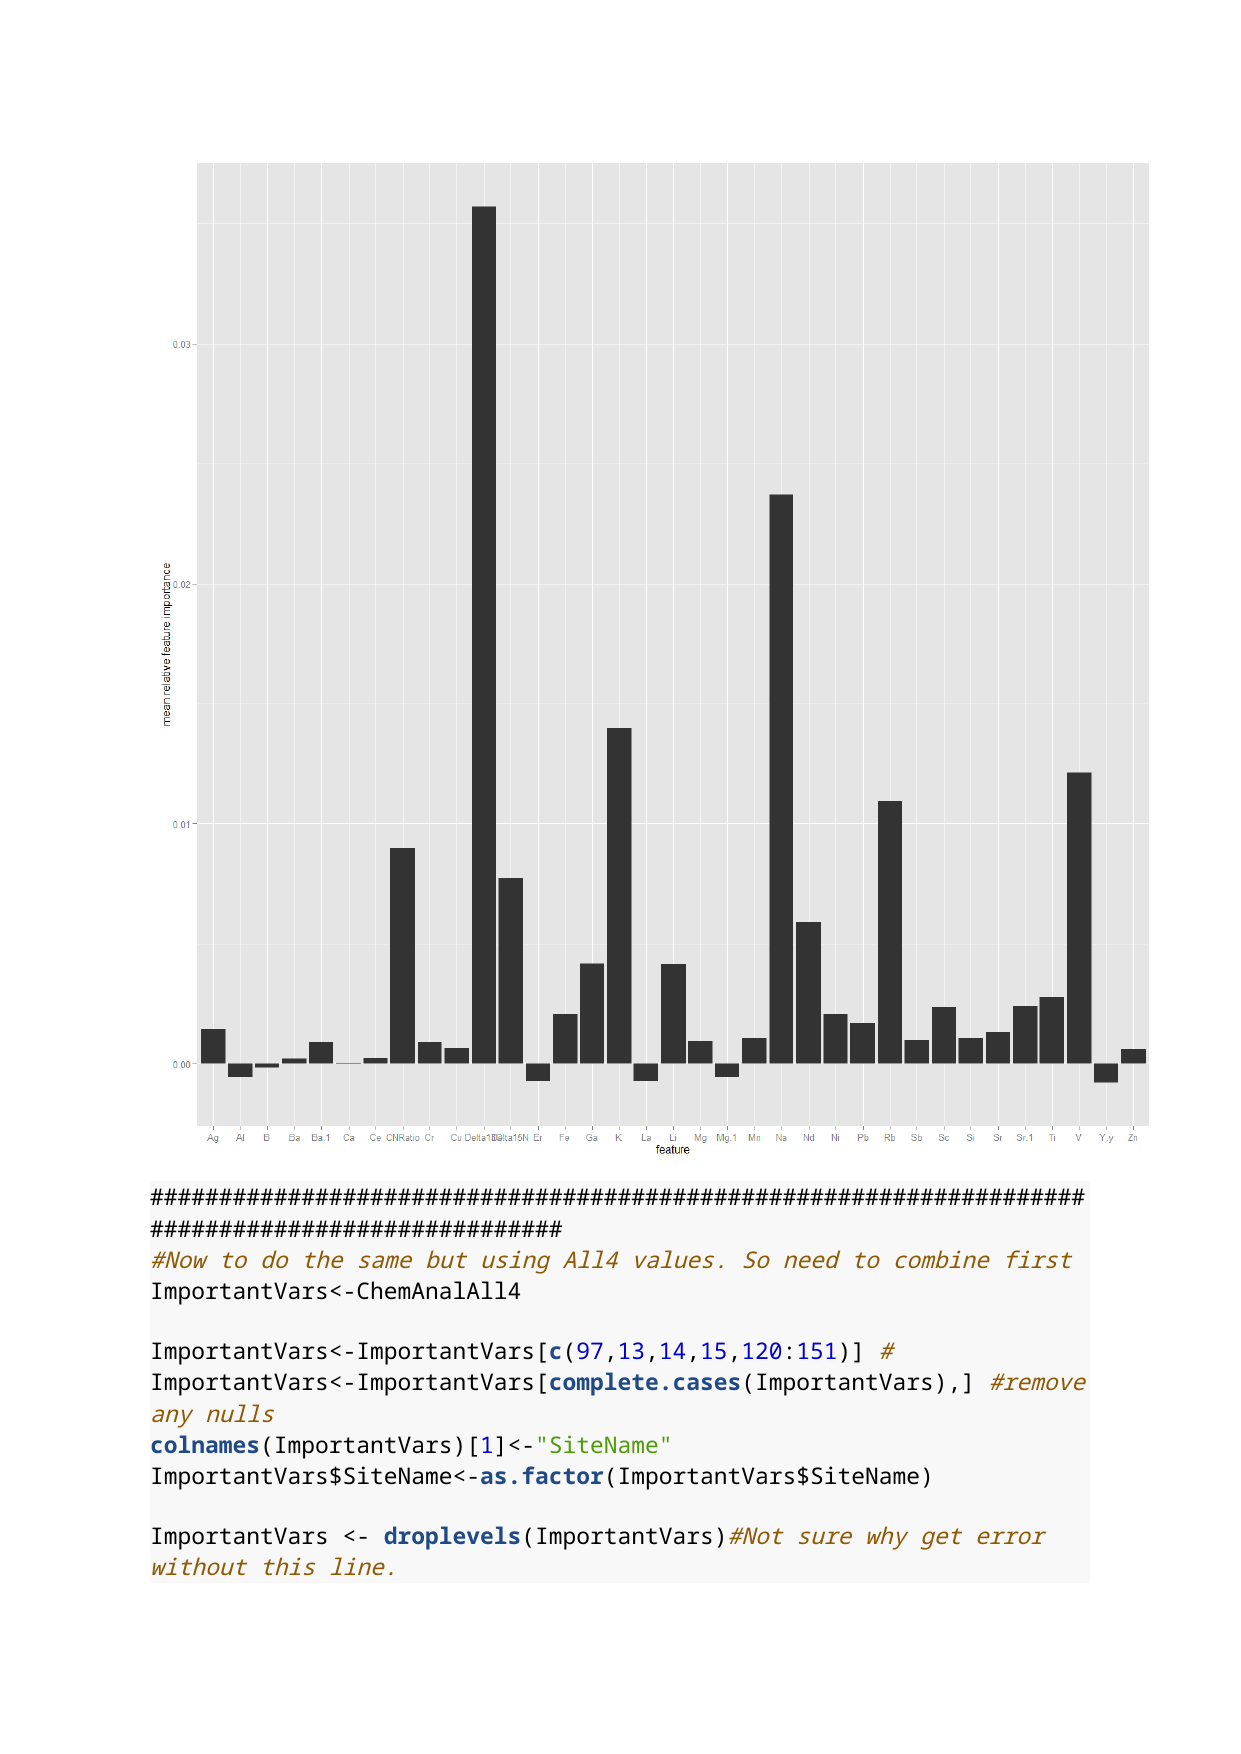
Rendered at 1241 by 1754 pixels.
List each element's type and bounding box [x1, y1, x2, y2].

picture [150, 150, 1163, 1163]
text [150, 1181, 1090, 1583]
